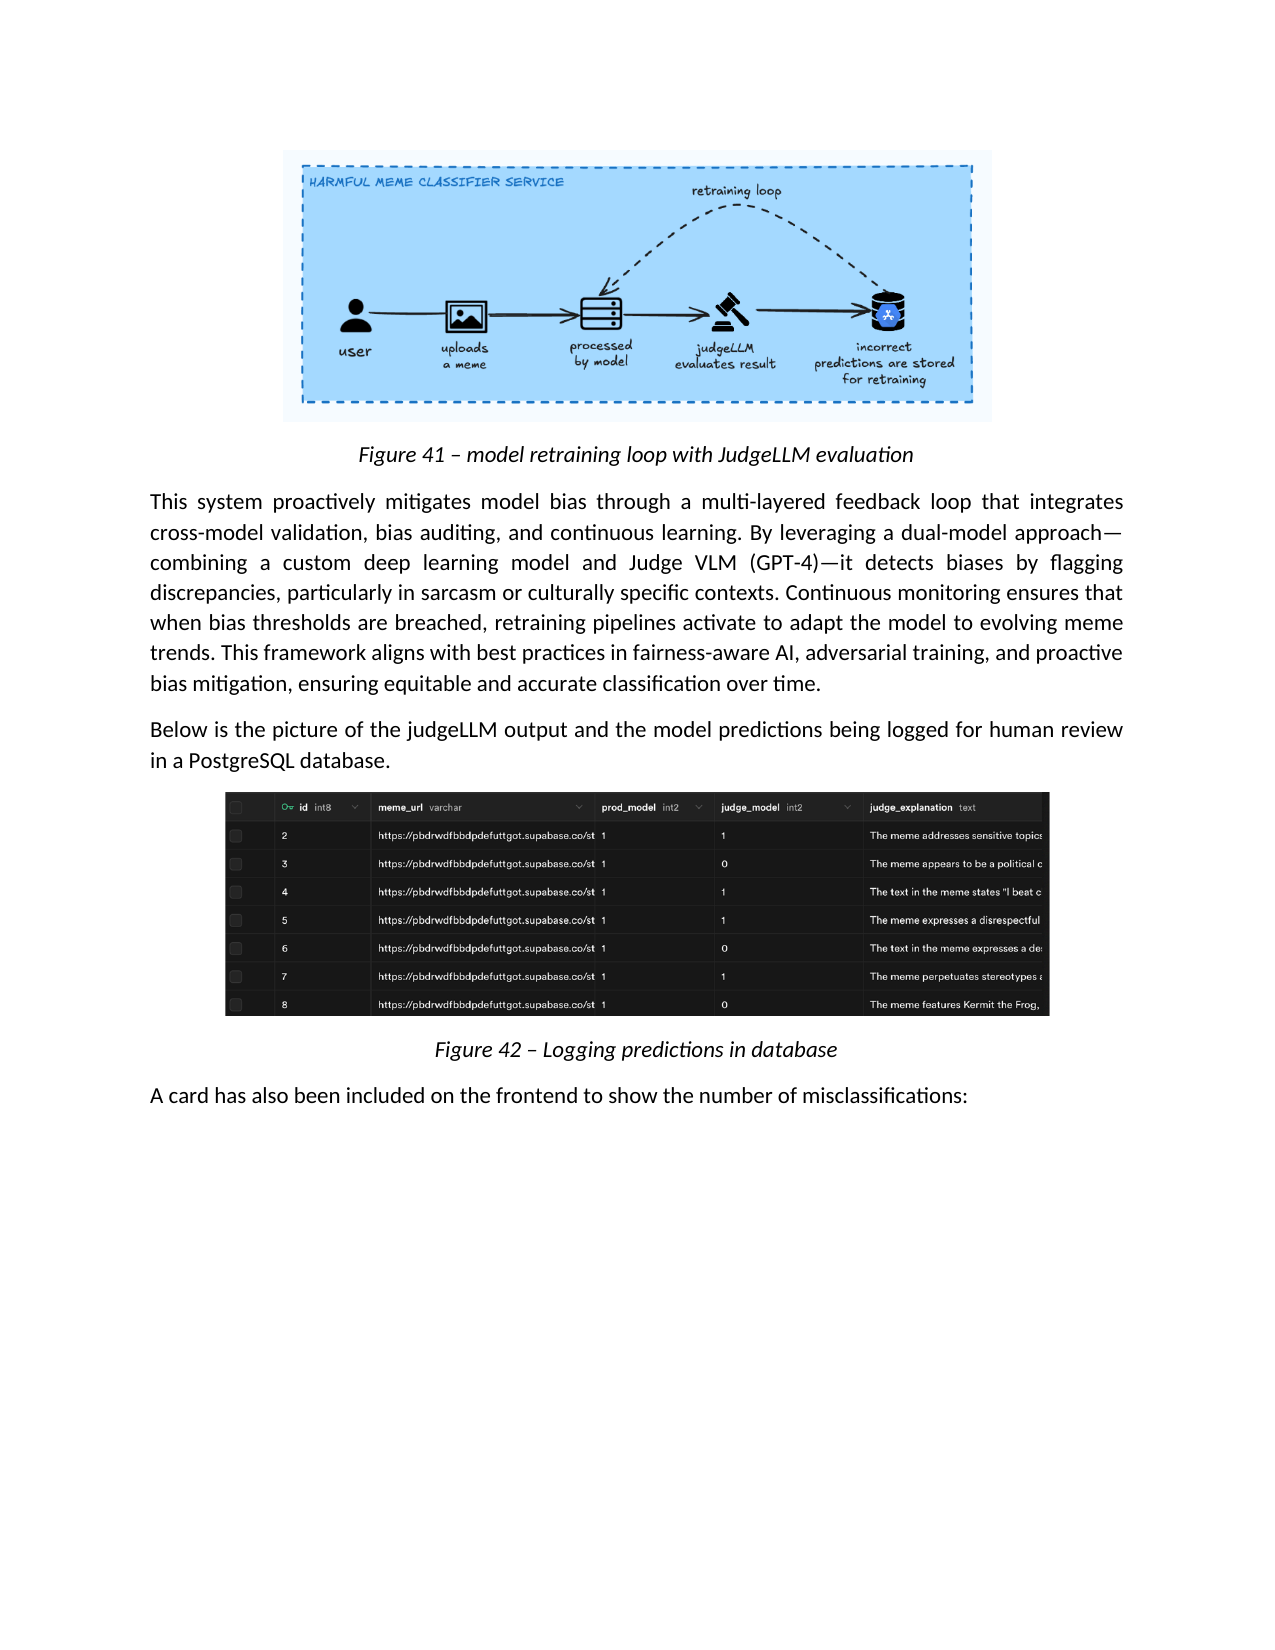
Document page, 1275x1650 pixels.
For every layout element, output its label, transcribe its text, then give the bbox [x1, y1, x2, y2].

text This system proactively mitigates model bias through a multi-layered feedback loop that integrates cross-model validation, bias auditing, and continuous learning. By leveraging a dual-model approach—combining a custom deep learning model and Judge VLM (GPT-4)—it detects biases by flagging discrepancies, particularly in sarcasm or culturally specific contexts. Continuous monitoring ensures that when bias thresholds are breached, retraining pipelines activate to adapt the model to evolving meme trends. This framework aligns with best practices in fairness-aware AI, adversarial training, and proactive bias mitigation, ensuring equitable and accurate classification over time. [150, 487, 1125, 697]
picture [225, 792, 1050, 1016]
picture [283, 150, 992, 422]
text Below is the picture of the judgeLLM output and the model predictions being logged for human review in a PostgreSQL database. [150, 716, 1125, 774]
text Figure 41 – model retraining loop with JudgeLLM evaluation [150, 441, 1125, 468]
text Figure 42 – Logging predictions in database [150, 1035, 1125, 1063]
text A card has also been included on the frontend to show the number of misclassifications: [150, 1082, 1125, 1110]
